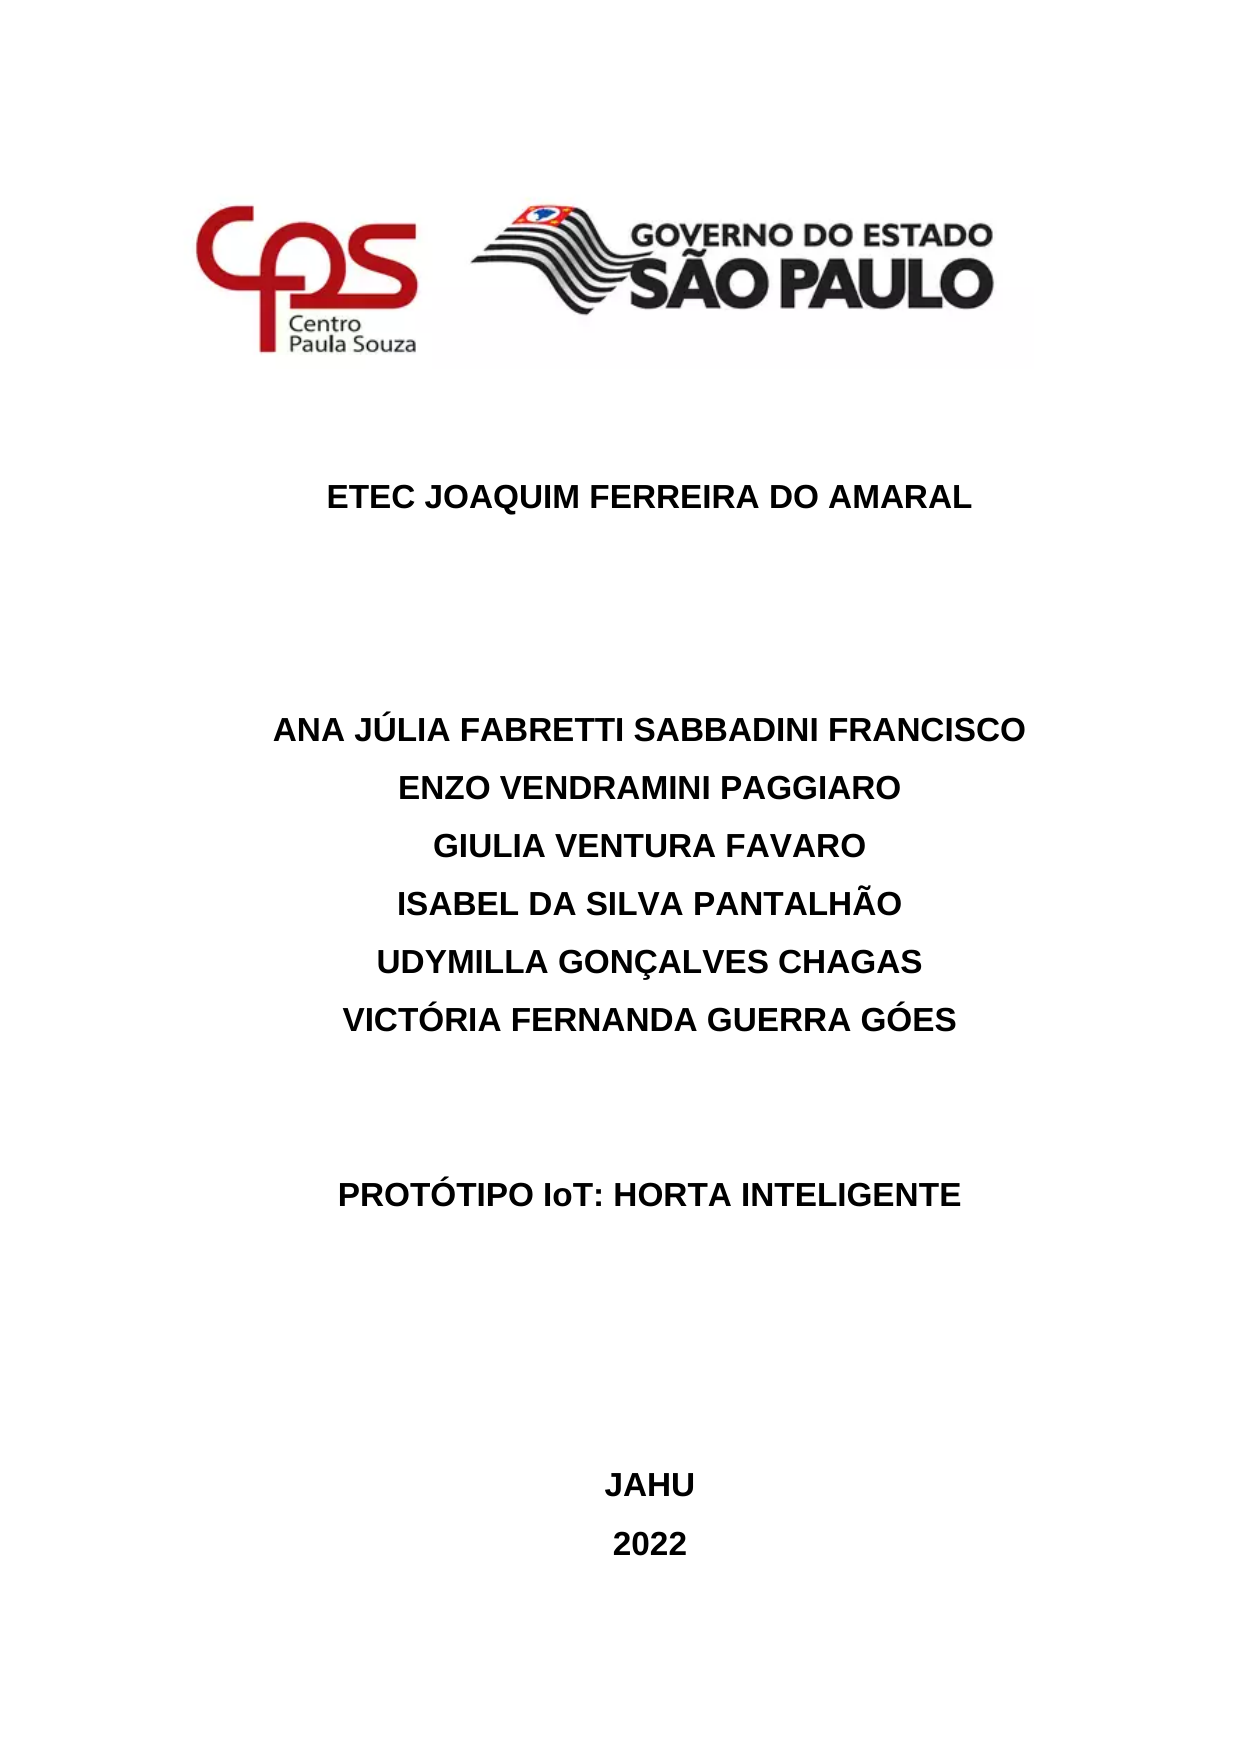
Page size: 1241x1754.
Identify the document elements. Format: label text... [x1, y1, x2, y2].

text PROTÓTIPO IoT: HORTA INTELIGENTE [177, 1175, 1122, 1213]
picture [177, 177, 1063, 369]
text ISABEL DA SILVA PANTALHÃO [177, 884, 1122, 923]
text ANA JÚLIA FABRETTI SABBADINI FRANCISCO [177, 710, 1122, 748]
text JAHU [177, 1466, 1122, 1504]
text GIULIA VENTURA FAVARO [177, 826, 1122, 864]
text VICTÓRIA FERNANDA GUERRA GÓES [177, 1001, 1122, 1039]
text UDYMILLA GONÇALVES CHAGAS [177, 942, 1122, 981]
text 2022 [177, 1524, 1122, 1562]
text ETEC JOAQUIM FERREIRA DO AMARAL [177, 477, 1122, 516]
text ENZO VENDRAMINI PAGGIARO [177, 768, 1122, 806]
